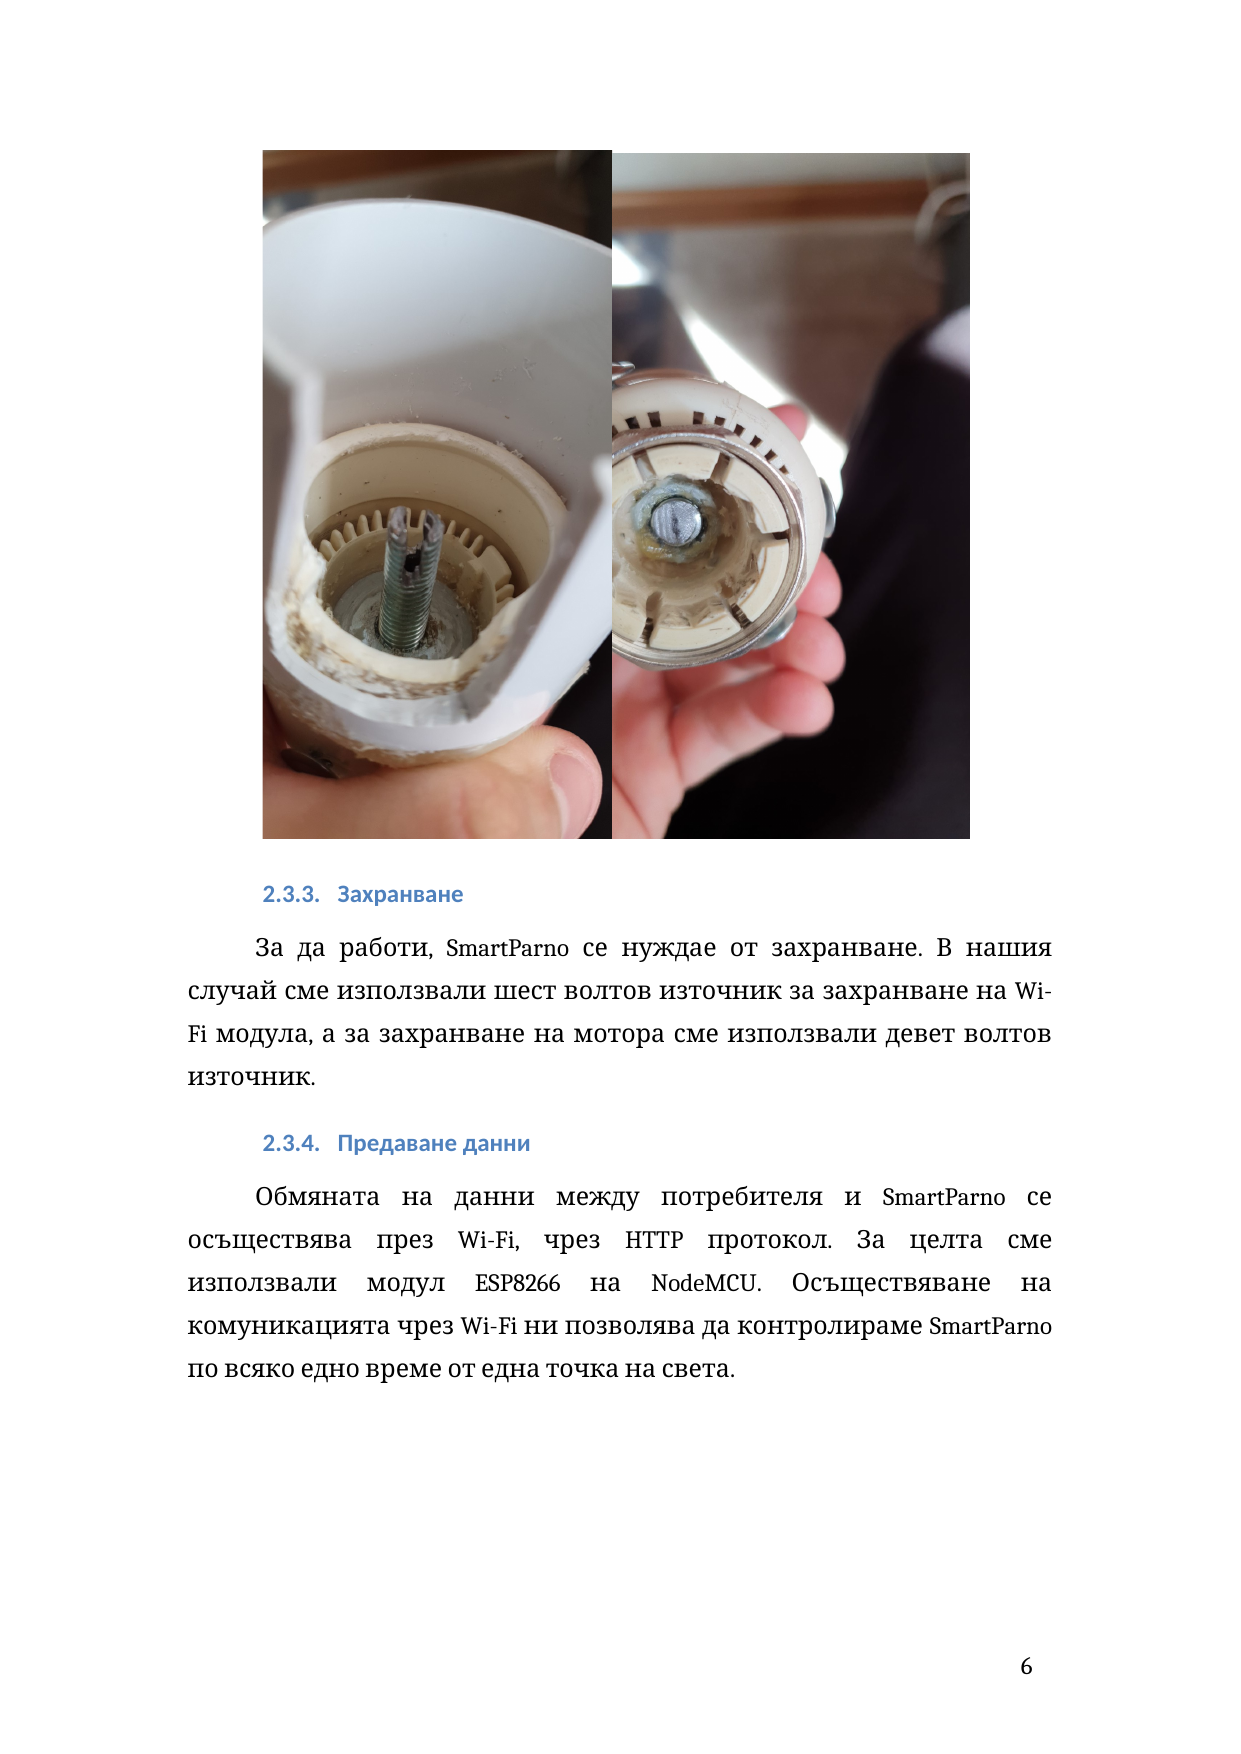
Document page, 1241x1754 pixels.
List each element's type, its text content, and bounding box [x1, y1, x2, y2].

picture [262, 150, 970, 839]
subtitle Предаване данни [262, 1127, 1053, 1158]
subtitle Захранване [262, 878, 1053, 909]
text За да работи, SmartParno се нуждае от захранване. В нашия случай сме използвали шест волтов източник за захранване на Wi-Fi модула, а за захранване на мотора сме използвали девет волтов източник. [187, 934, 1053, 1092]
text Обмяната на данни между потребителя и SmartParno се осъществява през Wi-Fi, чрез HTTP протокол. За целта сме използвали модул ESP8266 на NodeMCU. Осъществяване на комуникацията чрез Wi-Fi ни позволява да контролираме SmartParno по всяко едно време от една точка на света. [187, 1183, 1053, 1384]
